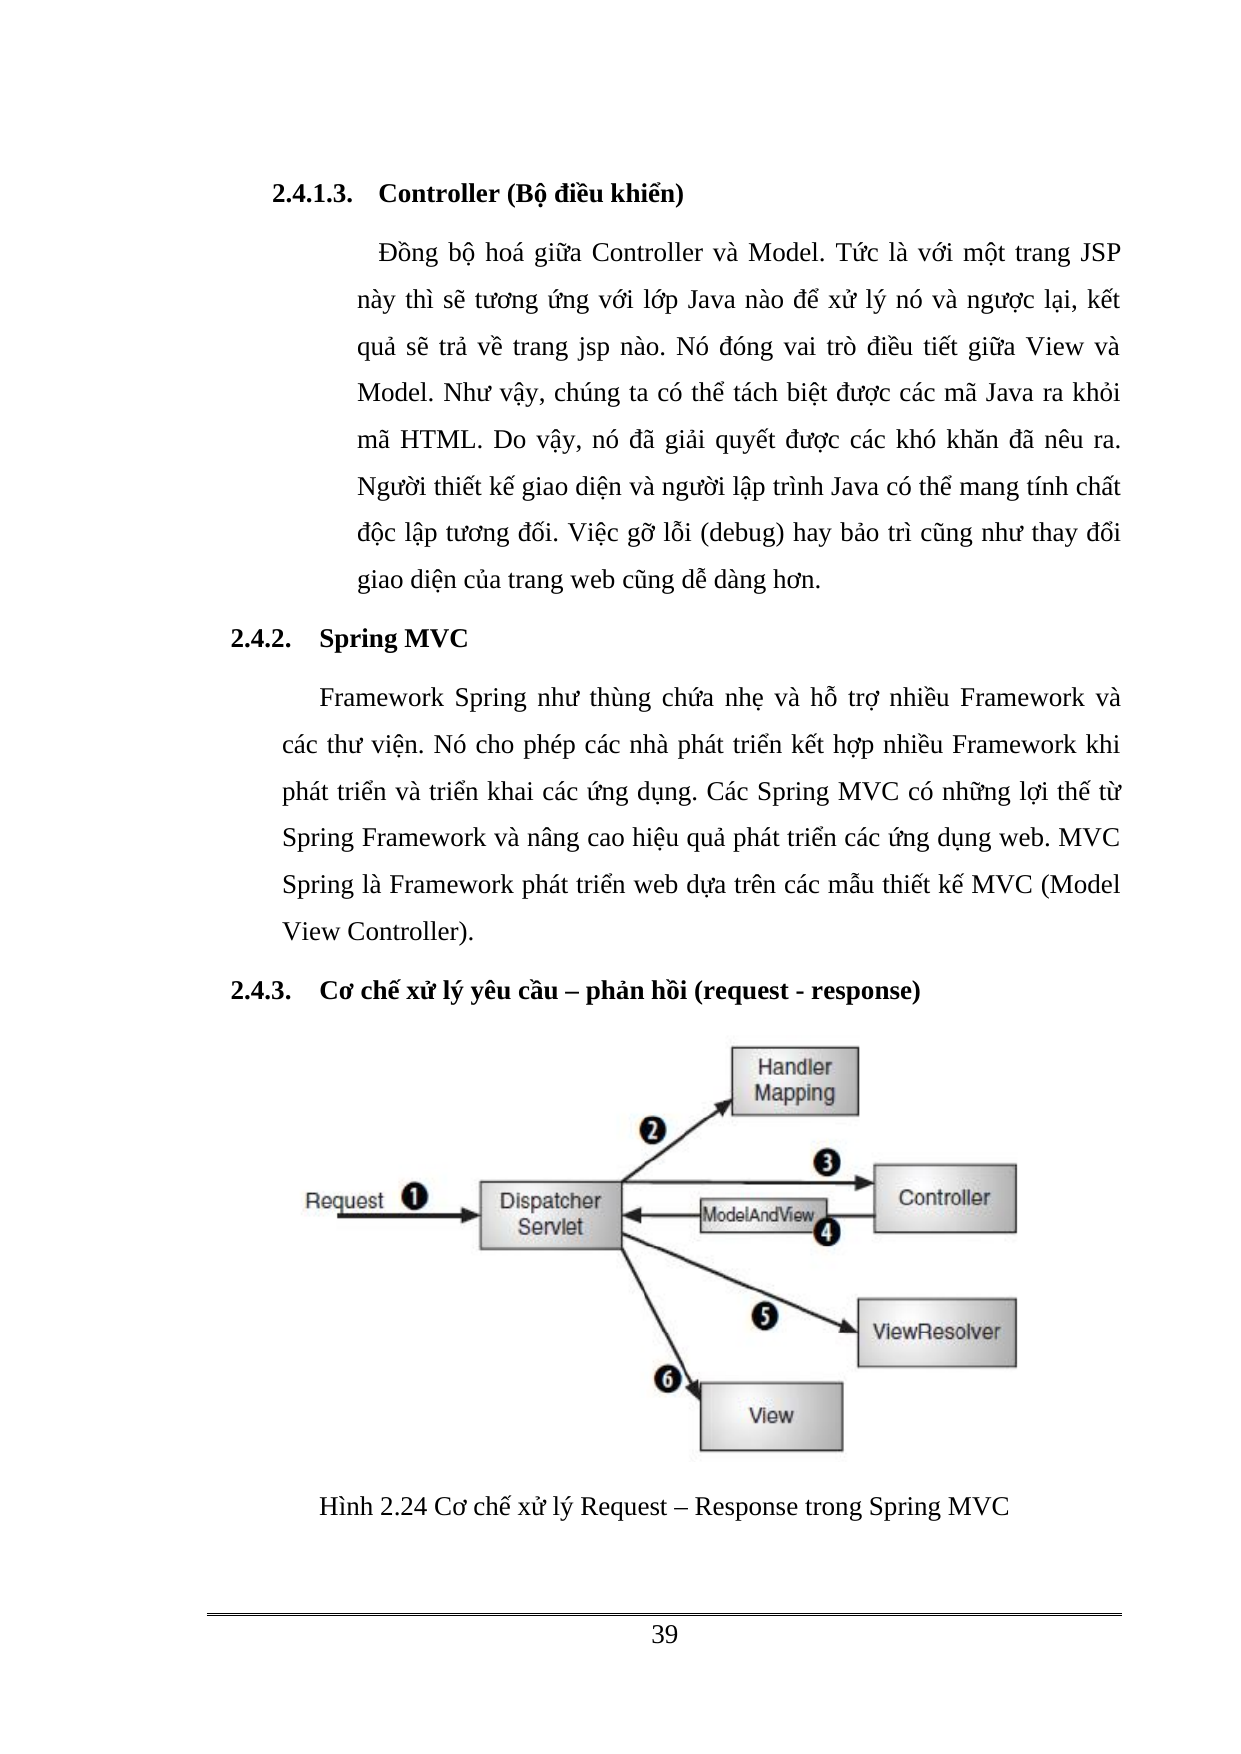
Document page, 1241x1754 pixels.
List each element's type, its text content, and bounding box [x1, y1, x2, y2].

text Đồng bộ hoá giữa Controller và Model. Tức là với một trang JSP này thì sẽ tương ứng với lớp Java nào để xử lý nó và ngược lại, kết quả sẽ trả về trang jsp nào. Nó đóng vai trò điều tiết giữa View và Model. Như vậy, chúng ta có thể tách biệt được các mã Java ra khỏi mã HTML. Do vậy, nó đã giải quyết được các khó khăn đã nêu ra. Người thiết kế giao diện và người lập trình Java có thể mang tính chất độc lập tương đối. Việc gỡ lỗi (debug) hay bảo trì cũng như thay đổi giao diện của trang web cũng dễ dàng hơn. [357, 236, 1122, 594]
subtitle Cơ chế xử lý yêu cầu – phản hồi (request - response) [230, 974, 1122, 1005]
picture [293, 1033, 1036, 1462]
text Framework Spring như thùng chứa nhẹ và hỗ trợ nhiều Framework và các thư viện. Nó cho phép các nhà phát triển kết hợp nhiều Framework khi phát triển và triển khai các ứng dụng. Các Spring MVC có những lợi thế từ Spring Framework và nâng cao hiệu quả phát triển các ứng dụng web. MVC Spring là Framework phát triển web dựa trên các mẫu thiết kế MVC (Model View Controller). [282, 681, 1122, 946]
subtitle Controller (Bộ điều khiển) [272, 177, 1122, 208]
subtitle Spring MVC [230, 622, 1122, 653]
